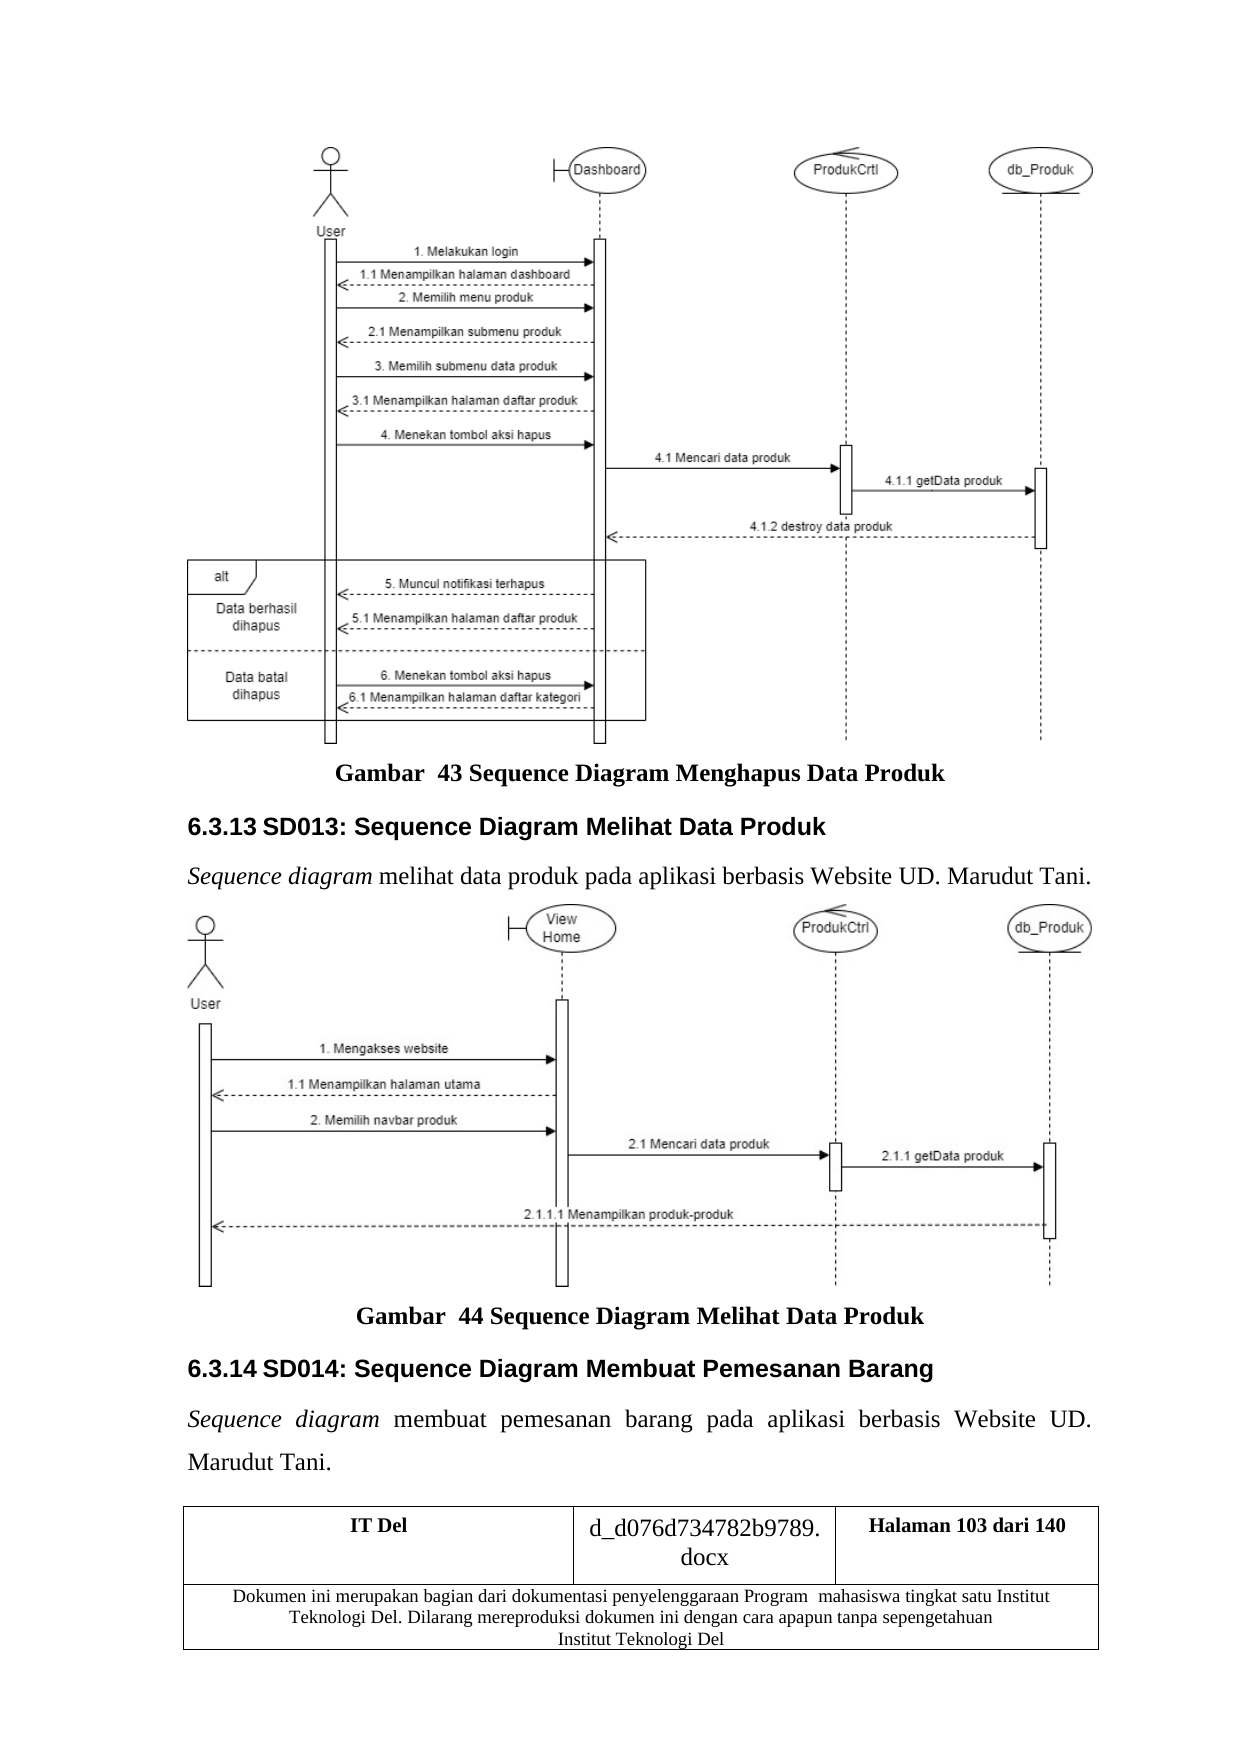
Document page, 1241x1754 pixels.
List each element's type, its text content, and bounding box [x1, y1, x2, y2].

picture [187, 147, 1093, 744]
subtitle SD013: Sequence Diagram Melihat Data Produk [187, 812, 1092, 841]
text Gambar 44 Sequence Diagram Melihat Data Produk [187, 1301, 1092, 1329]
text Sequence diagram membuat pemesanan barang pada aplikasi berbasis Website UD. Marudut Tani. [187, 1404, 1092, 1476]
picture [187, 904, 1092, 1287]
subtitle SD014: Sequence Diagram Membuat Pemesanan Barang [187, 1354, 1092, 1383]
text Gambar 43 Sequence Diagram Menghapus Data Produk [187, 758, 1092, 787]
text Sequence diagram melihat data produk pada aplikasi berbasis Website UD. Marudut Tani. [187, 861, 1092, 890]
